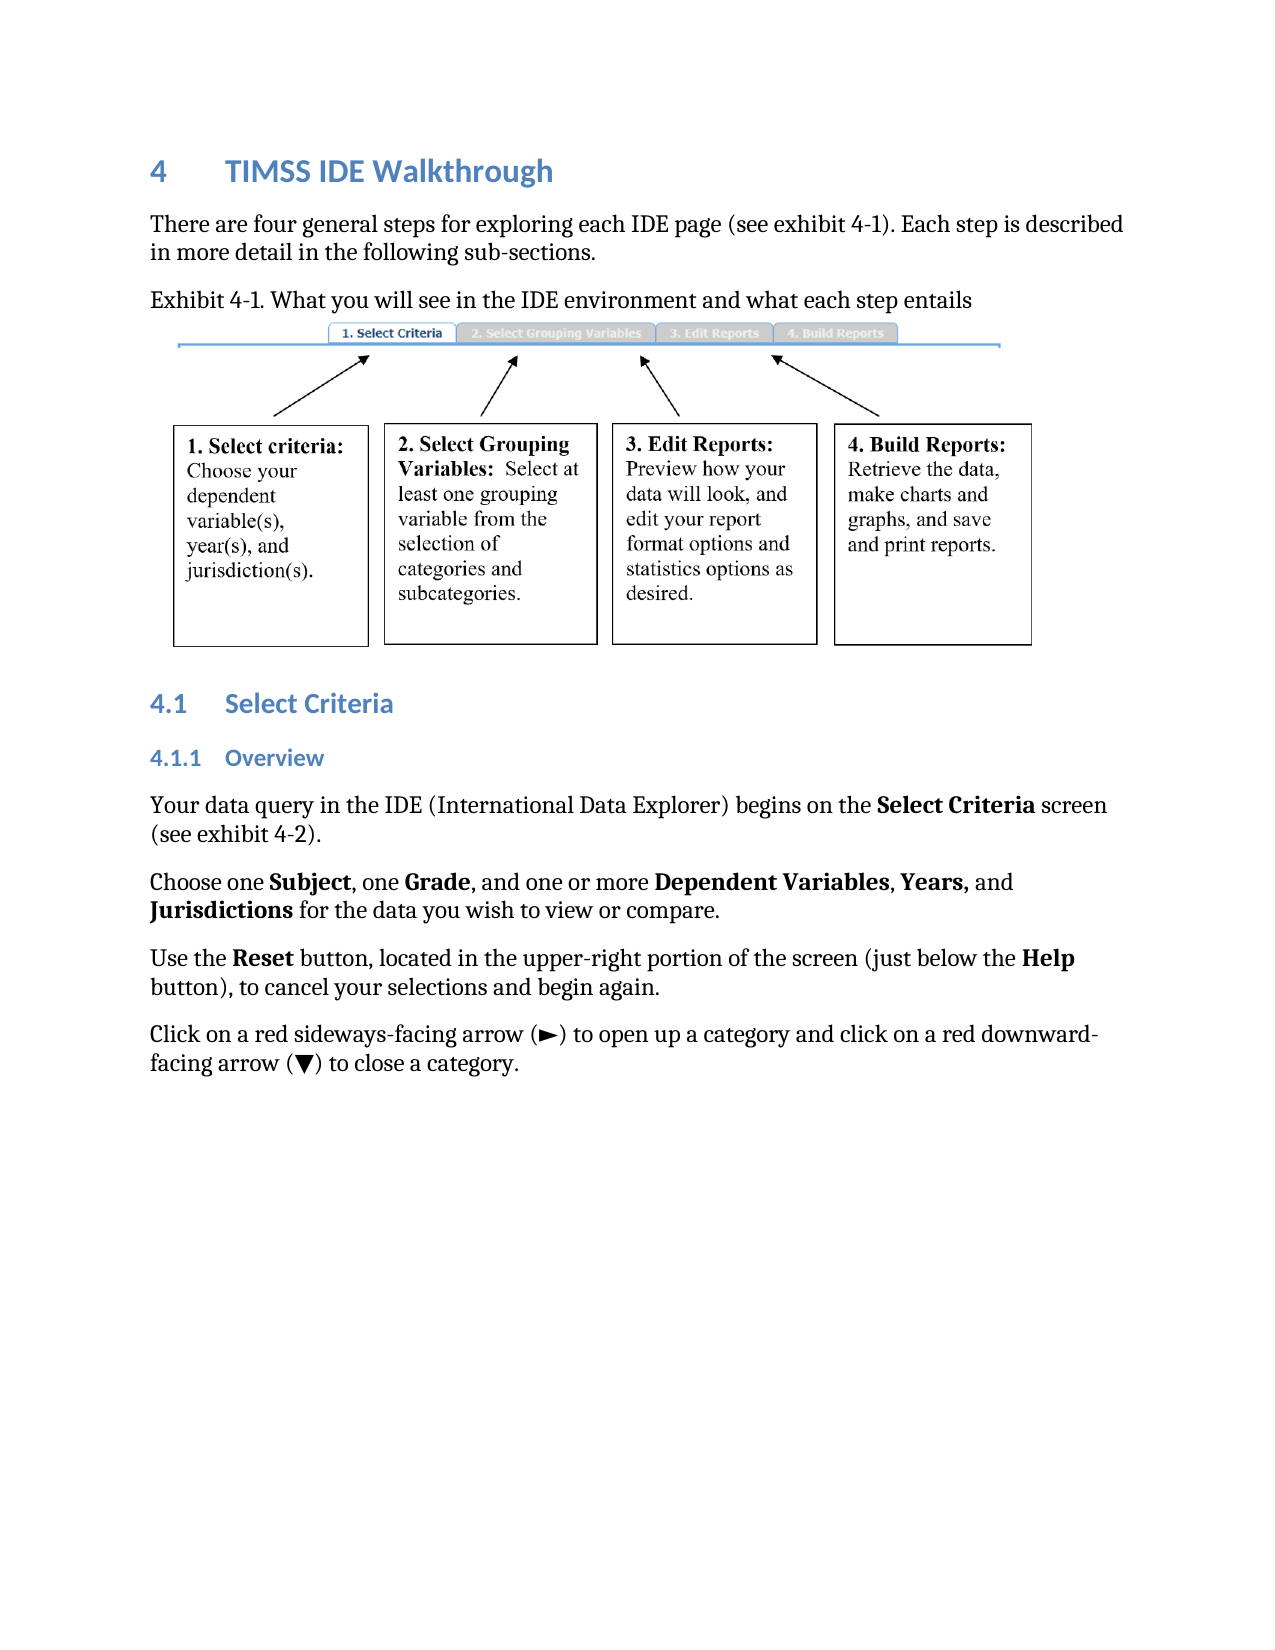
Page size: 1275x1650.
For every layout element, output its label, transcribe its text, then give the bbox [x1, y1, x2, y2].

subtitle 4 TIMSS IDE Walkthrough [150, 150, 1125, 191]
text Click on a red sideways-facing arrow (►) to open up a category and click on a red downward-facing arrow (▼) to close a category. [150, 1020, 1125, 1077]
picture [168, 314, 1044, 665]
text There are four general steps for exploring each IDE page (see exhibit 4-1). Each step is described in more detail in the following sub-sections. [150, 209, 1125, 267]
text Choose one Subject, one Grade, and one or more Dependent Variables, Years, and Jurisdictions for the data you wish to view or compare. [150, 867, 1125, 925]
subtitle 4.1.1 Overview [150, 742, 1125, 772]
text Your data query in the IDE (International Data Explorer) begins on the Select Criteria screen (see exhibit 4-2). [150, 791, 1125, 849]
text Use the Reset button, located in the upper-right portion of the screen (just below the Help button), to cancel your selections and begin again. [150, 944, 1125, 1001]
subtitle 4.1 Select Criteria [150, 685, 1125, 721]
